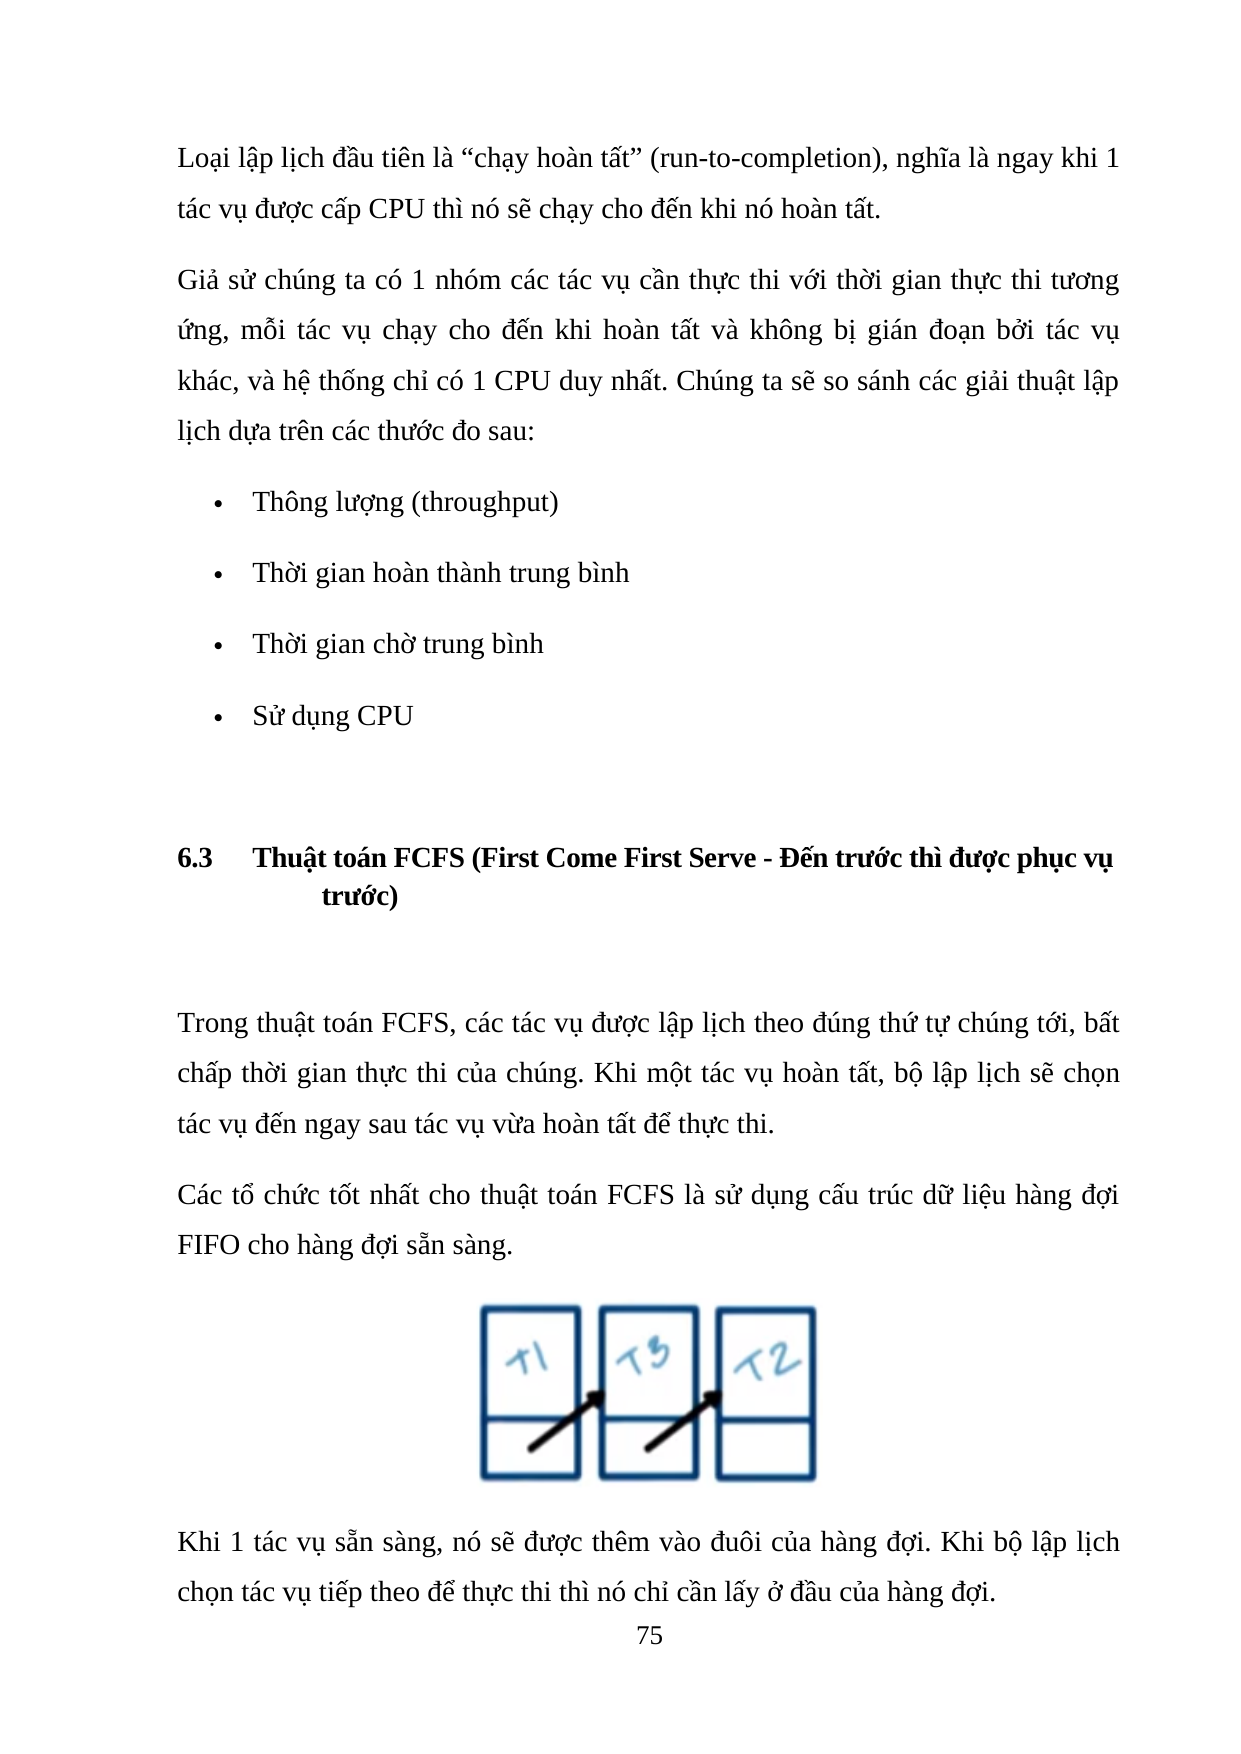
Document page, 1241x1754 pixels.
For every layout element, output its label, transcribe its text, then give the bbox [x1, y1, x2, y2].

text Giả sử chúng ta có 1 nhóm các tác vụ cần thực thi với thời gian thực thi tương ứng, mỗi tác vụ chạy cho đến khi hoàn tất và không bị gián đoạn bởi tác vụ khác, và hệ thống chỉ có 1 CPU duy nhất. Chúng ta sẽ so sánh các giải thuật lập lịch dựa trên các thước đo sau: [177, 262, 1122, 447]
list Sử dụng CPU [214, 698, 1122, 731]
subtitle Thuật toán FCFS (First Come First Serve - Đến trước thì được phục vụ trước) [177, 840, 1122, 912]
text Loại lập lịch đầu tiên là “chạy hoàn tất” (run-to-completion), nghĩa là ngay khi 1 tác vụ được cấp CPU thì nó sẽ chạy cho đến khi nó hoàn tất. [177, 141, 1122, 224]
picture [476, 1298, 823, 1488]
list Thông lượng (throughput) [214, 484, 1122, 518]
list Thời gian hoàn thành trung bình [214, 555, 1122, 589]
text Trong thuật toán FCFS, các tác vụ được lập lịch theo đúng thứ tự chúng tới, bất chấp thời gian thực thi của chúng. Khi một tác vụ hoàn tất, bộ lập lịch sẽ chọn tác vụ đến ngay sau tác vụ vừa hoàn tất để thực thi. [177, 1005, 1122, 1139]
text Khi 1 tác vụ sẵn sàng, nó sẽ được thêm vào đuôi của hàng đợi. Khi bộ lập lịch chọn tác vụ tiếp theo để thực thi thì nó chỉ cần lấy ở đầu của hàng đợi. [177, 1524, 1122, 1608]
list Thời gian chờ trung bình [214, 626, 1122, 660]
text Các tổ chức tốt nhất cho thuật toán FCFS là sử dụng cấu trúc dữ liệu hàng đợi FIFO cho hàng đợi sẵn sàng. [177, 1177, 1122, 1261]
